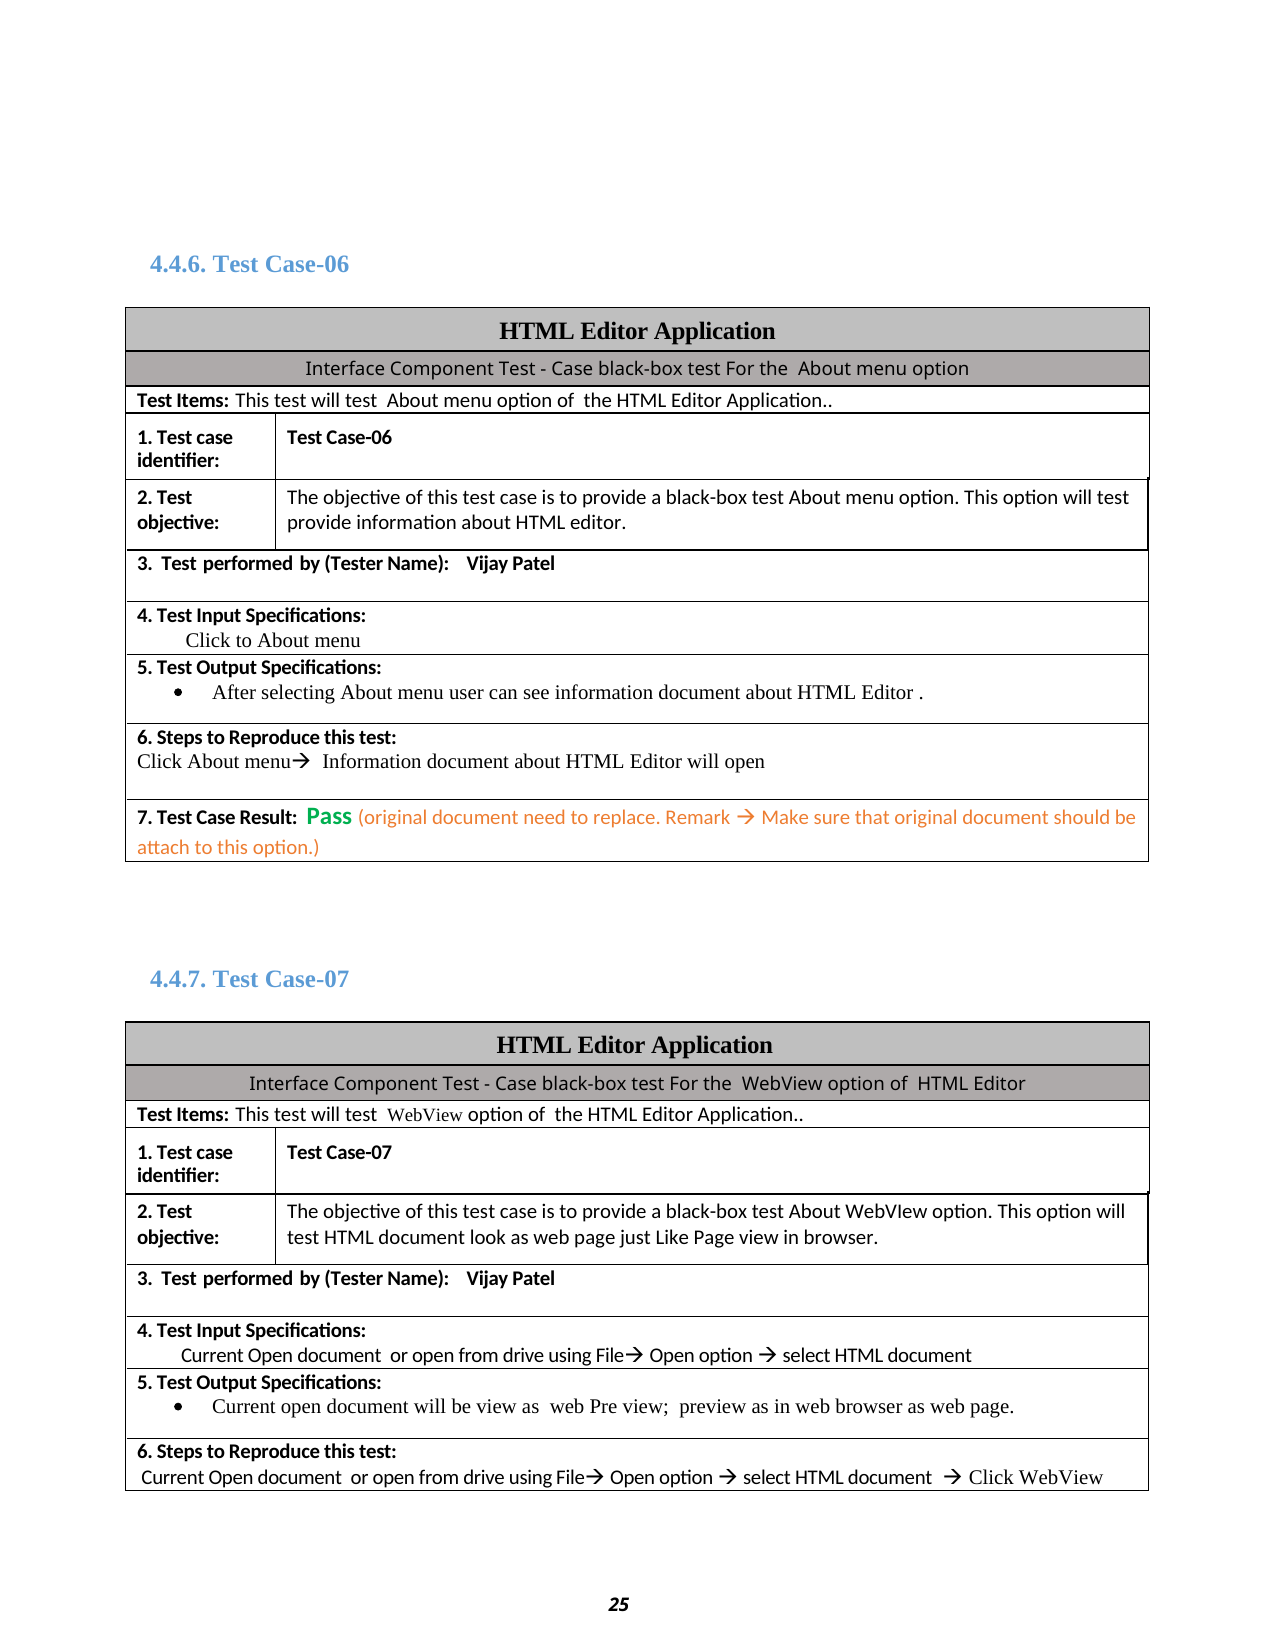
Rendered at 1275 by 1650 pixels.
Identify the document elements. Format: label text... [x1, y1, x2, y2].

subtitle 4.4.6. Test Case-06 [150, 249, 1125, 278]
table_cell 7. Test Case Result: Pass (original document need to replace. Remark Make sure that original document should be attach to this option.) [126, 800, 1148, 861]
table_cell Interface Component Test - Case black-box test For the About menu option [126, 352, 1149, 385]
table_cell 5. Test Output Specifications: After selecting About menu user can see information document about HTML Editor . [126, 655, 1148, 723]
table_cell Test Case-07 [276, 1128, 1149, 1193]
table_cell 2. Test objective: [126, 1195, 275, 1263]
table_header HTML Editor Application [126, 308, 1149, 350]
table_cell Test Case-06 [276, 414, 1149, 478]
table_cell 3. Test performed by (Tester Name): Vijay Patel [126, 550, 1148, 601]
table_cell 3. Test performed by (Tester Name): Vijay Patel [126, 1265, 1148, 1316]
table_header HTML Editor Application [126, 1023, 1149, 1064]
table_cell 2. Test objective: [126, 480, 275, 549]
table_cell 4. Test Input Specifications: Click to About menu [126, 602, 1148, 653]
table_cell Interface Component Test - Case black-box test For the WebView option of HTML Editor [126, 1066, 1149, 1100]
table_cell 6. Steps to Reproduce this test: Click About menu Information document about HTML Editor will open [126, 724, 1148, 799]
table_cell The objective of this test case is to provide a black-box test About menu option. This option will test provide information about HTML editor. [276, 480, 1147, 549]
table_cell 1. Test case identifier: [126, 414, 275, 478]
table_cell 4. Test Input Specifications: Current Open document or open from drive using File Open option select HTML document [126, 1317, 1148, 1368]
table_cell 1. Test case identifier: [126, 1128, 275, 1193]
table_cell 5. Test Output Specifications: Current open document will be view as web Pre view; preview as in web browser as web page. [126, 1369, 1148, 1437]
subtitle 4.4.7. Test Case-07 [150, 964, 1125, 992]
table_cell The objective of this test case is to provide a black-box test About WebVIew option. This option will test HTML document look as web page just Like Page view in browser. [276, 1195, 1147, 1263]
table_cell Test Items: This test will test WebView option of the HTML Editor Application.. [126, 1101, 1149, 1127]
table_cell Test Items: This test will test About menu option of the HTML Editor Application.. [126, 387, 1149, 412]
